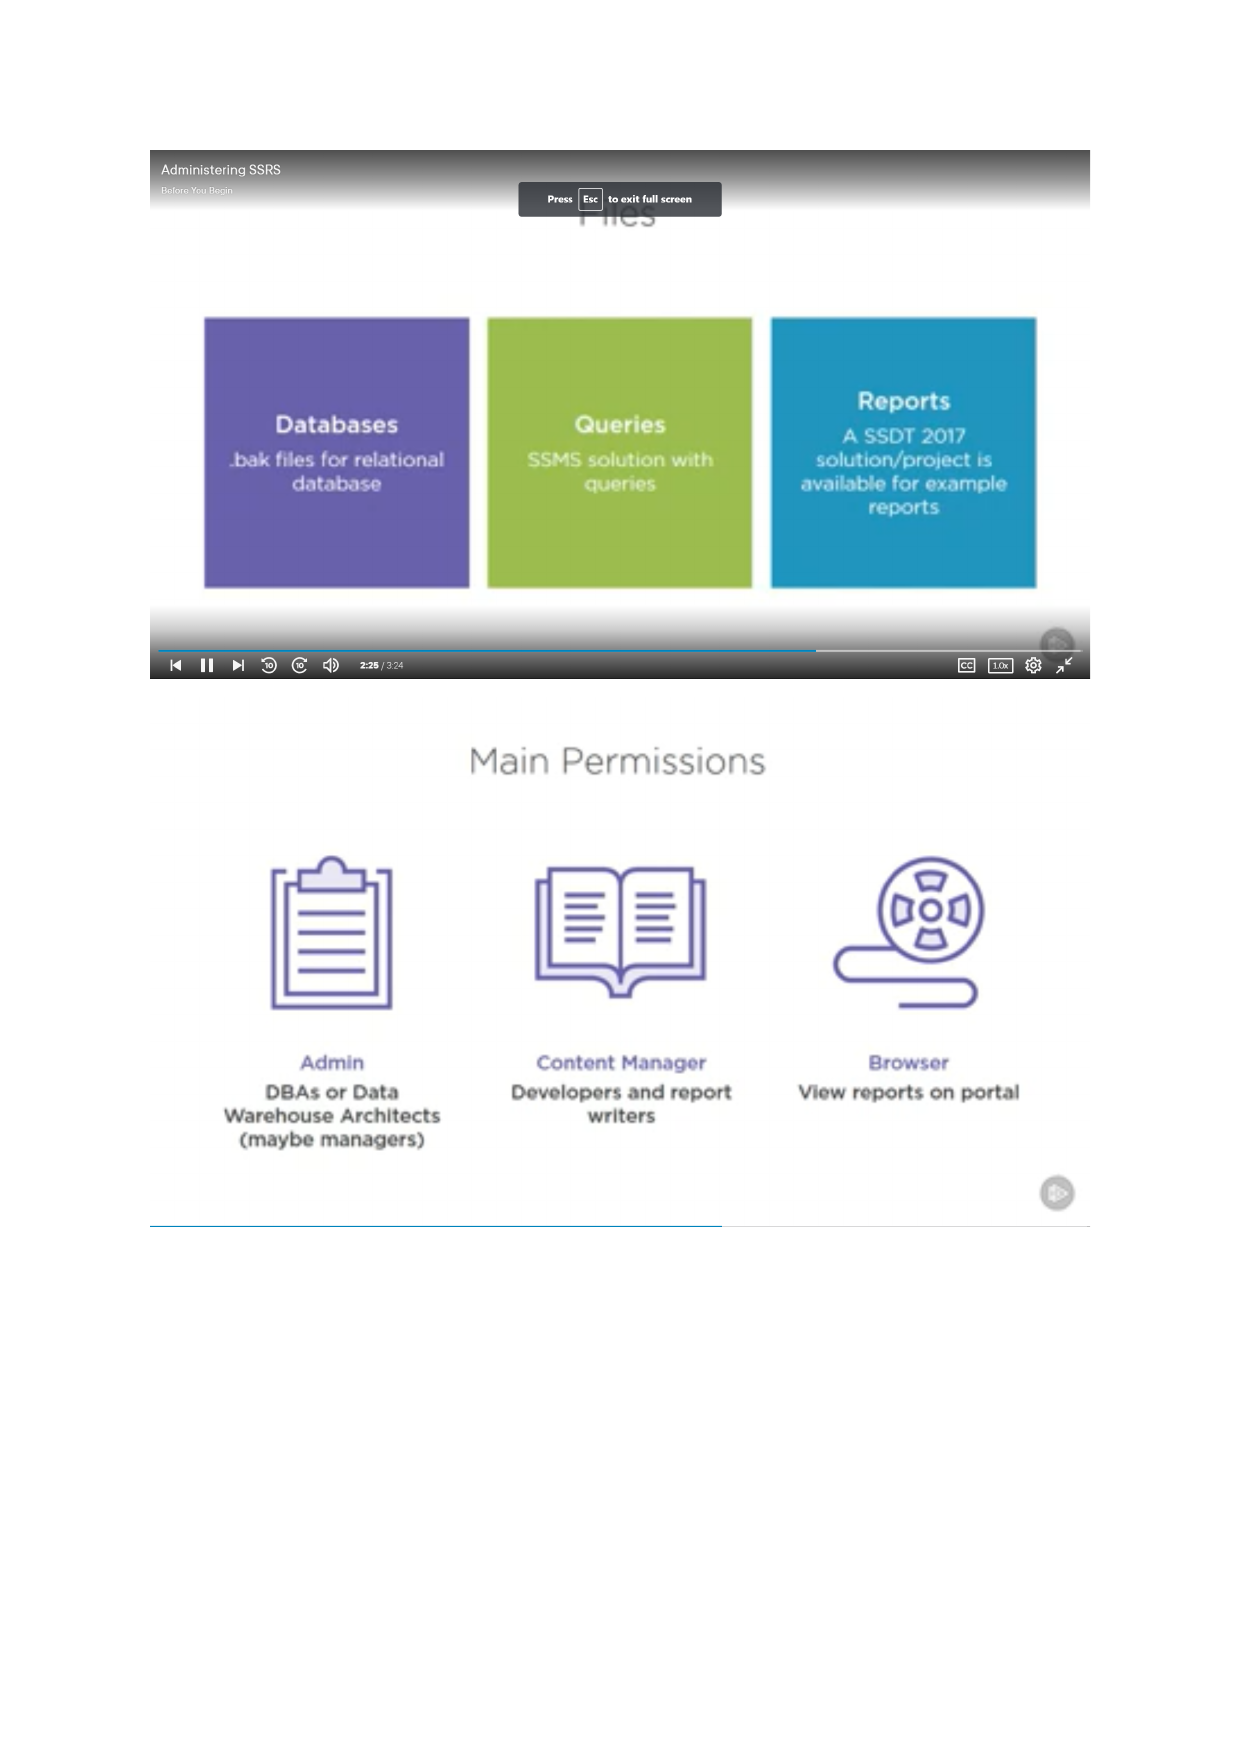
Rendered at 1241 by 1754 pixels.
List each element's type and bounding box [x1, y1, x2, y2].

picture [150, 150, 1091, 679]
picture [150, 697, 1091, 1227]
